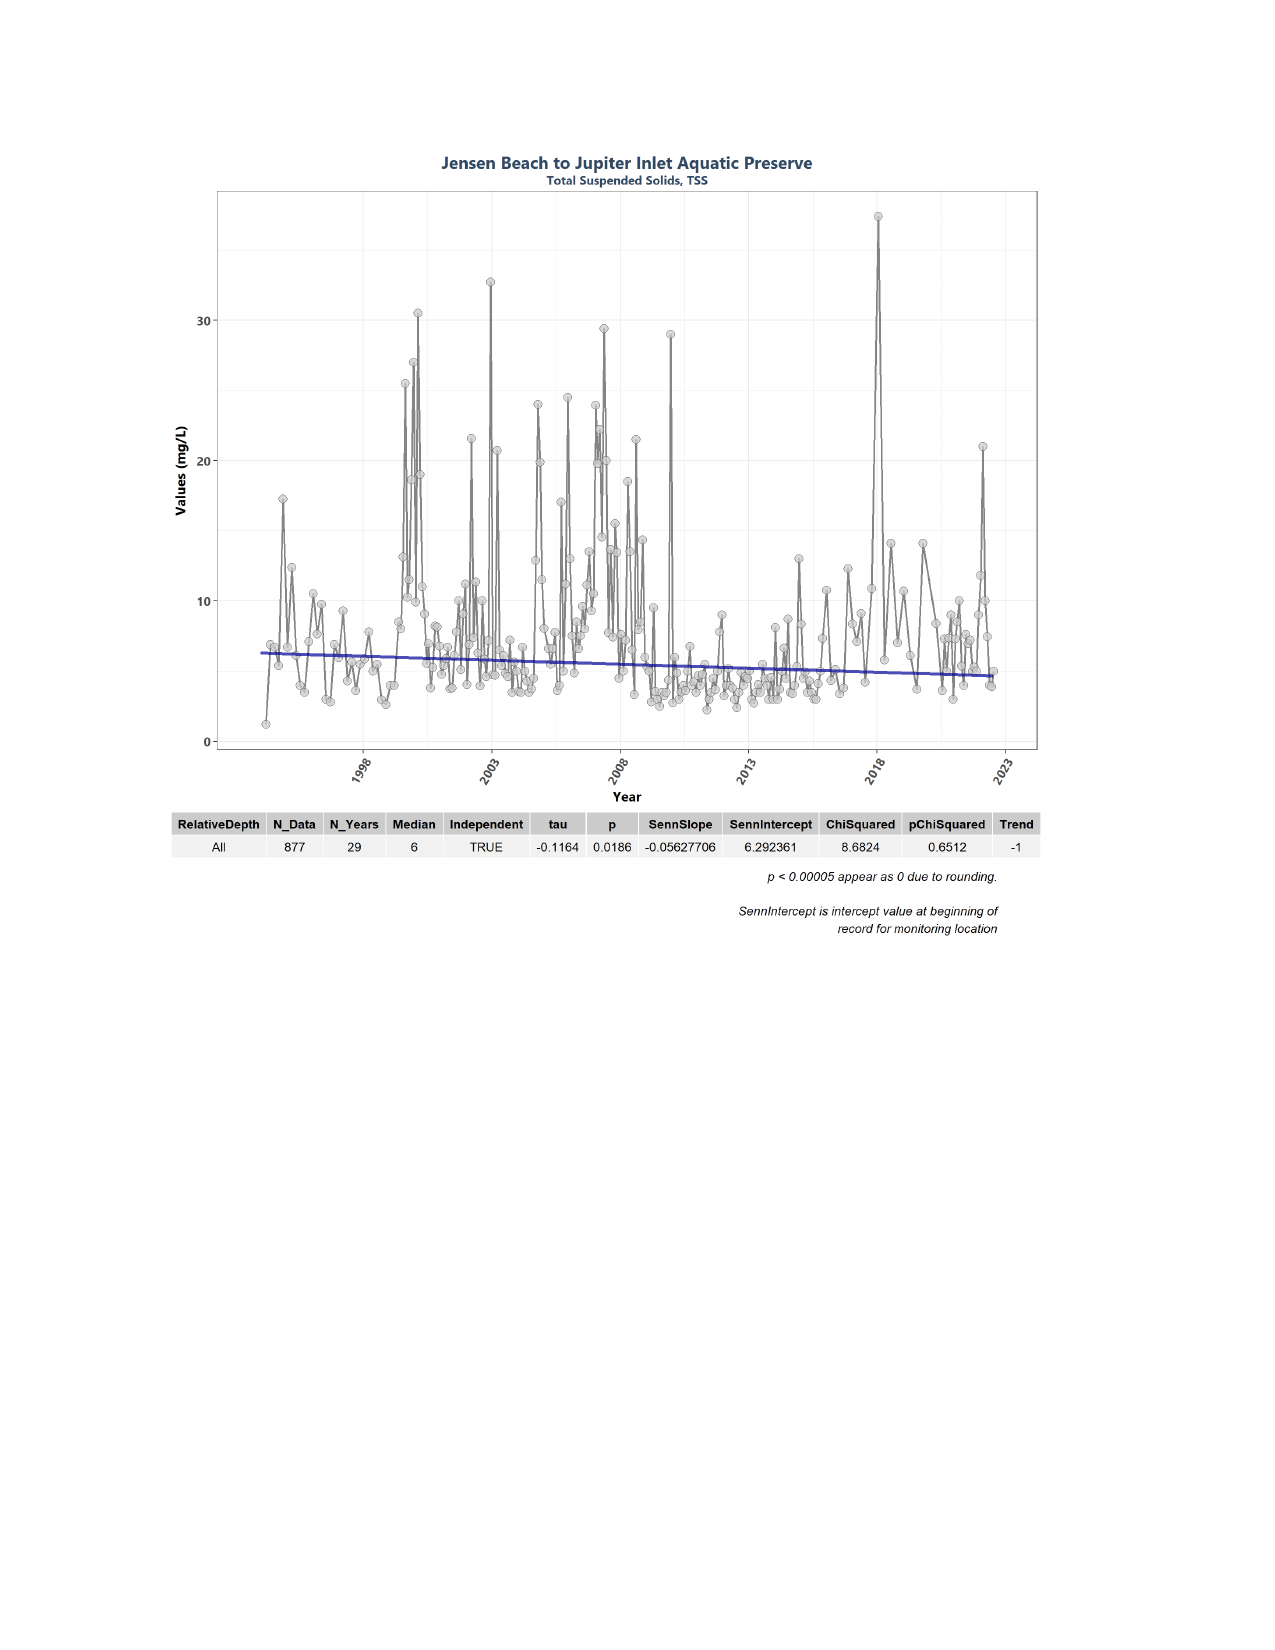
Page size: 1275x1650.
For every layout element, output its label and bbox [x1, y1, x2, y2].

picture [168, 150, 1044, 938]
